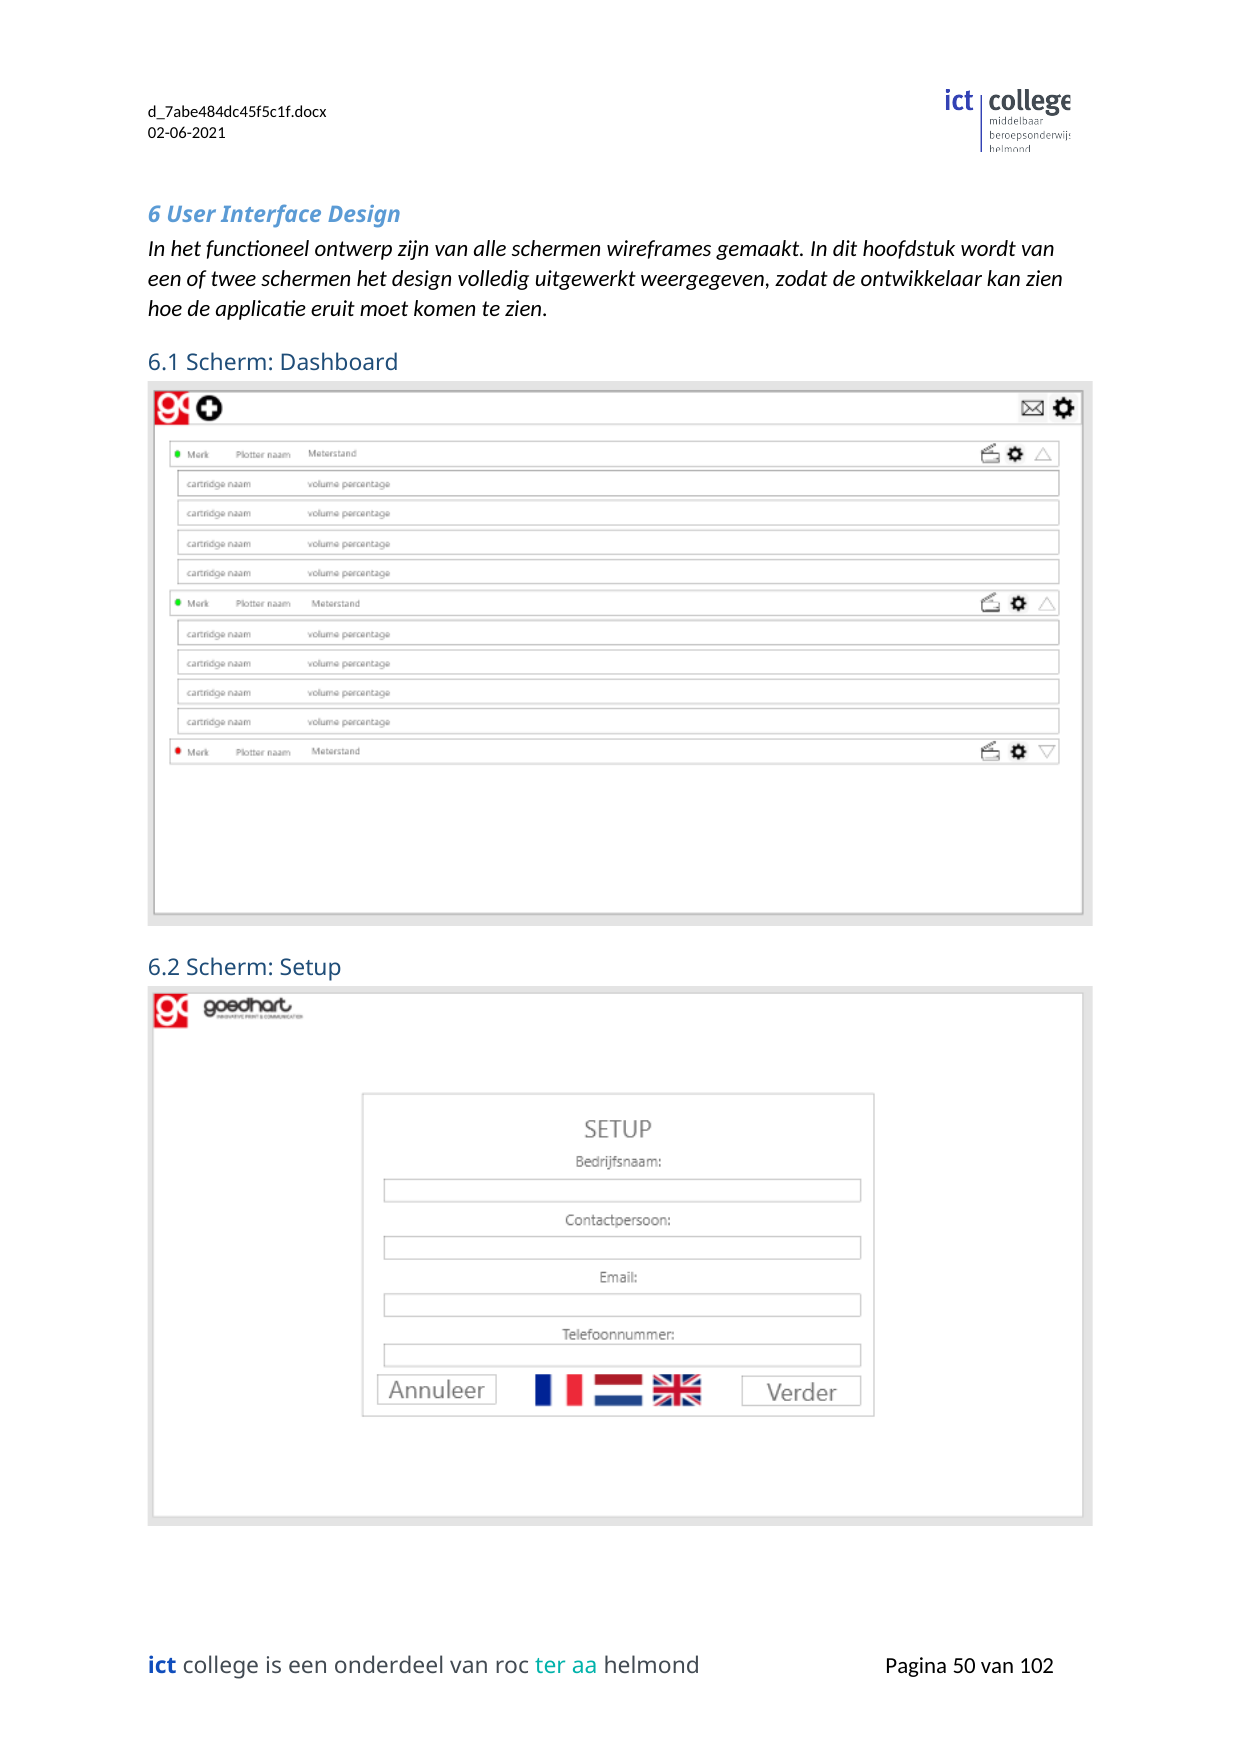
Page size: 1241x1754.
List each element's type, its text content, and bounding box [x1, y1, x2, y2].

picture [945, 89, 1071, 152]
subtitle 6.2 Scherm: Setup [148, 951, 1093, 982]
picture [147, 986, 1093, 1526]
text In het functioneel ontwerp zijn van alle schermen wireframes gemaakt. In dit hoofdstuk wordt van een of twee schermen het design volledig uitgewerkt weergegeven, zodat de ontwikkelaar kan zien hoe de applicatie eruit moet komen te zien. [148, 234, 1093, 322]
subtitle 6 User Interface Design [148, 198, 1093, 229]
subtitle 6.1 Scherm: Dashboard [148, 345, 1093, 377]
picture [147, 381, 1093, 926]
